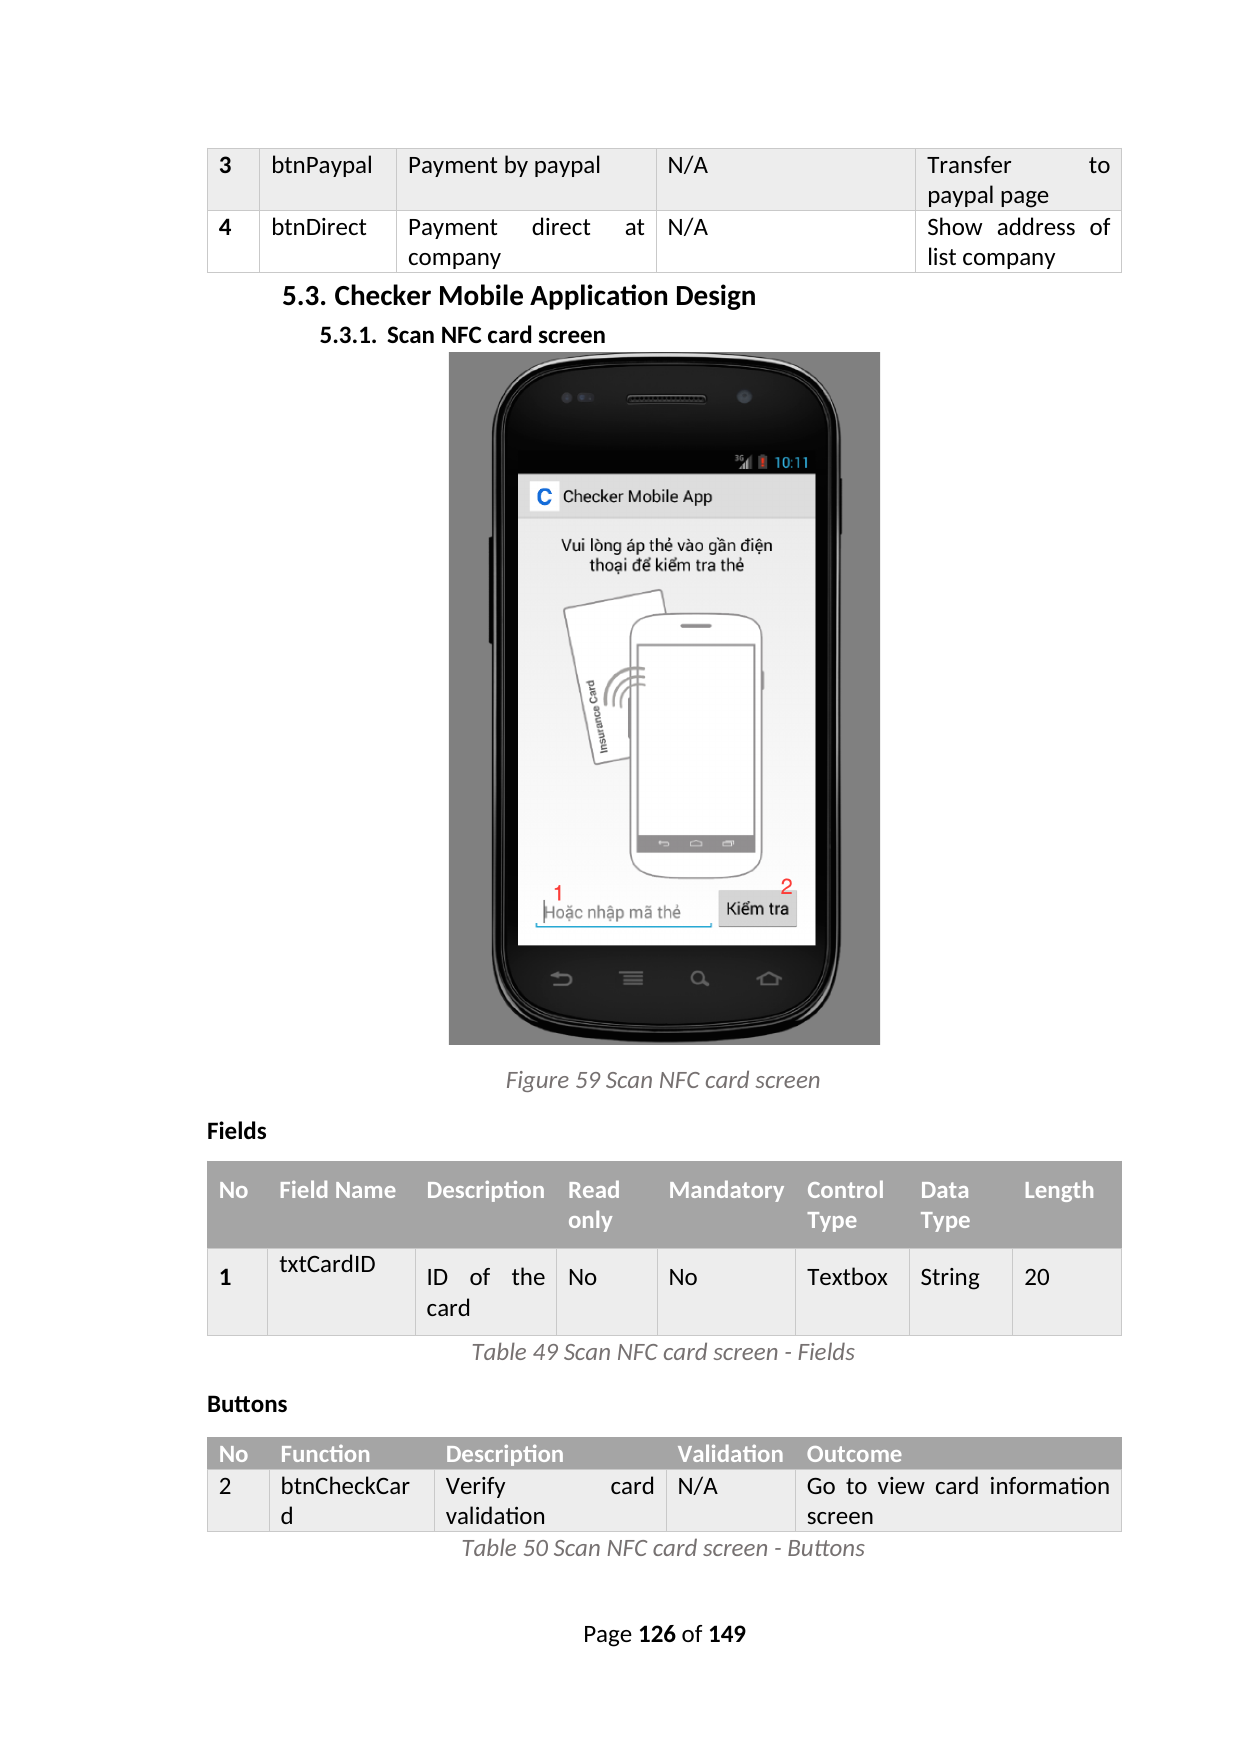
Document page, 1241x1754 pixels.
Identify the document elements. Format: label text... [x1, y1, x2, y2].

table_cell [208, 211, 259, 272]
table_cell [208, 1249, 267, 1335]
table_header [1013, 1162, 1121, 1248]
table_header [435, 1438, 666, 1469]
text Fields [207, 1115, 1122, 1146]
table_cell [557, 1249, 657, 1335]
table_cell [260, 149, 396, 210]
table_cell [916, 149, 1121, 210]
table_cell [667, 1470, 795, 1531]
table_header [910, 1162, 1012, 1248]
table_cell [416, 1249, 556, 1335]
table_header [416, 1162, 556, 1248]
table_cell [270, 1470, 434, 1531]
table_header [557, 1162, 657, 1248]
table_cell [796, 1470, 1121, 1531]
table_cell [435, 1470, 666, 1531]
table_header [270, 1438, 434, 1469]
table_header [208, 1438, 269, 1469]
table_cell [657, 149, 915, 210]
text Buttons [207, 1388, 1122, 1418]
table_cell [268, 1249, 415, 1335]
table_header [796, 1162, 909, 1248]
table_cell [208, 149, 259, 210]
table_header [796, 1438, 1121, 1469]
picture [448, 352, 881, 1045]
subtitle Scan NFC card screen [319, 320, 1122, 350]
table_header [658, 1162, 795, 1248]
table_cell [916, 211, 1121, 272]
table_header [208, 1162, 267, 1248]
subtitle Checker Mobile Application Design [282, 277, 1122, 313]
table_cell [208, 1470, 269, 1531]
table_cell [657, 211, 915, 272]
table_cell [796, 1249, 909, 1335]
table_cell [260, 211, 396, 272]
text Figure 59 Scan NFC card screen [207, 1064, 1122, 1094]
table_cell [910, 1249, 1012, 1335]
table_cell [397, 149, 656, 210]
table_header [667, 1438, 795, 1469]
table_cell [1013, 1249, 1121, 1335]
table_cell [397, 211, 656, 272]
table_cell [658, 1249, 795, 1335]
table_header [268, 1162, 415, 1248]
